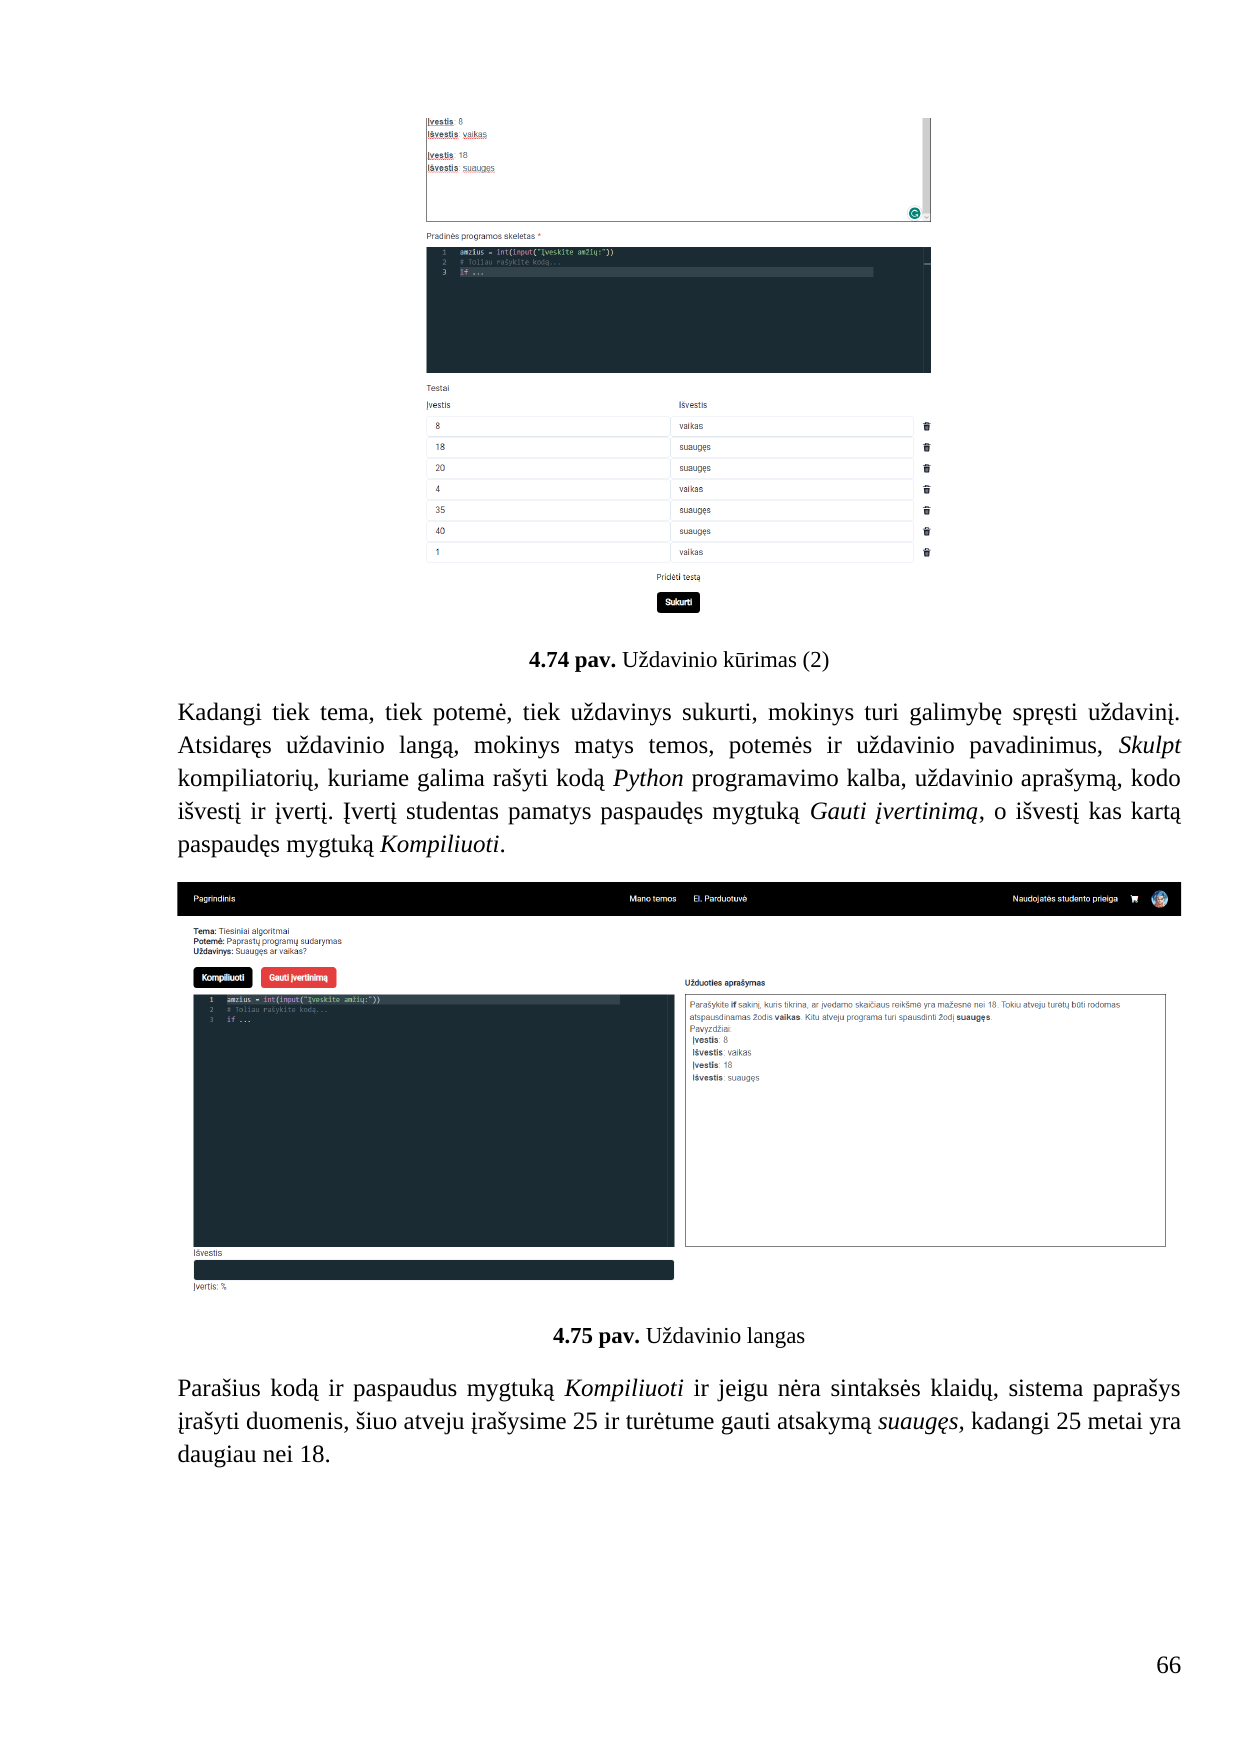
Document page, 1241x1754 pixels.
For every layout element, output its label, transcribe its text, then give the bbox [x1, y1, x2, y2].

text Kadangi tiek tema, tiek potemė, tiek uždavinys sukurti, mokinys turi galimybę spręsti uždavinį. Atsidaręs uždavinio langą, mokinys matys temos, potemės ir uždavinio pavadinimus, Skulpt kompiliatorių, kuriame galima rašyti kodą Python programavimo kalba, uždavinio aprašymą, kodo išvestį ir įvertį. Įvertį studentas pamatys paspaudęs mygtuką Gauti įvertinimą, o išvestį kas kartą paspaudęs mygtuką Kompiliuoti. [177, 697, 1181, 858]
text Parašius kodą ir paspaudus mygtuką Kompiliuoti ir jeigu nėra sintaksės klaidų, sistema paprašys įrašyti duomenis, šiuo atveju įrašysime 25 ir turėtume gauti atsakymą suaugęs, kadangi 25 metai yra daugiau nei 18. [177, 1373, 1181, 1468]
picture [177, 118, 1182, 621]
picture [177, 882, 1182, 1297]
